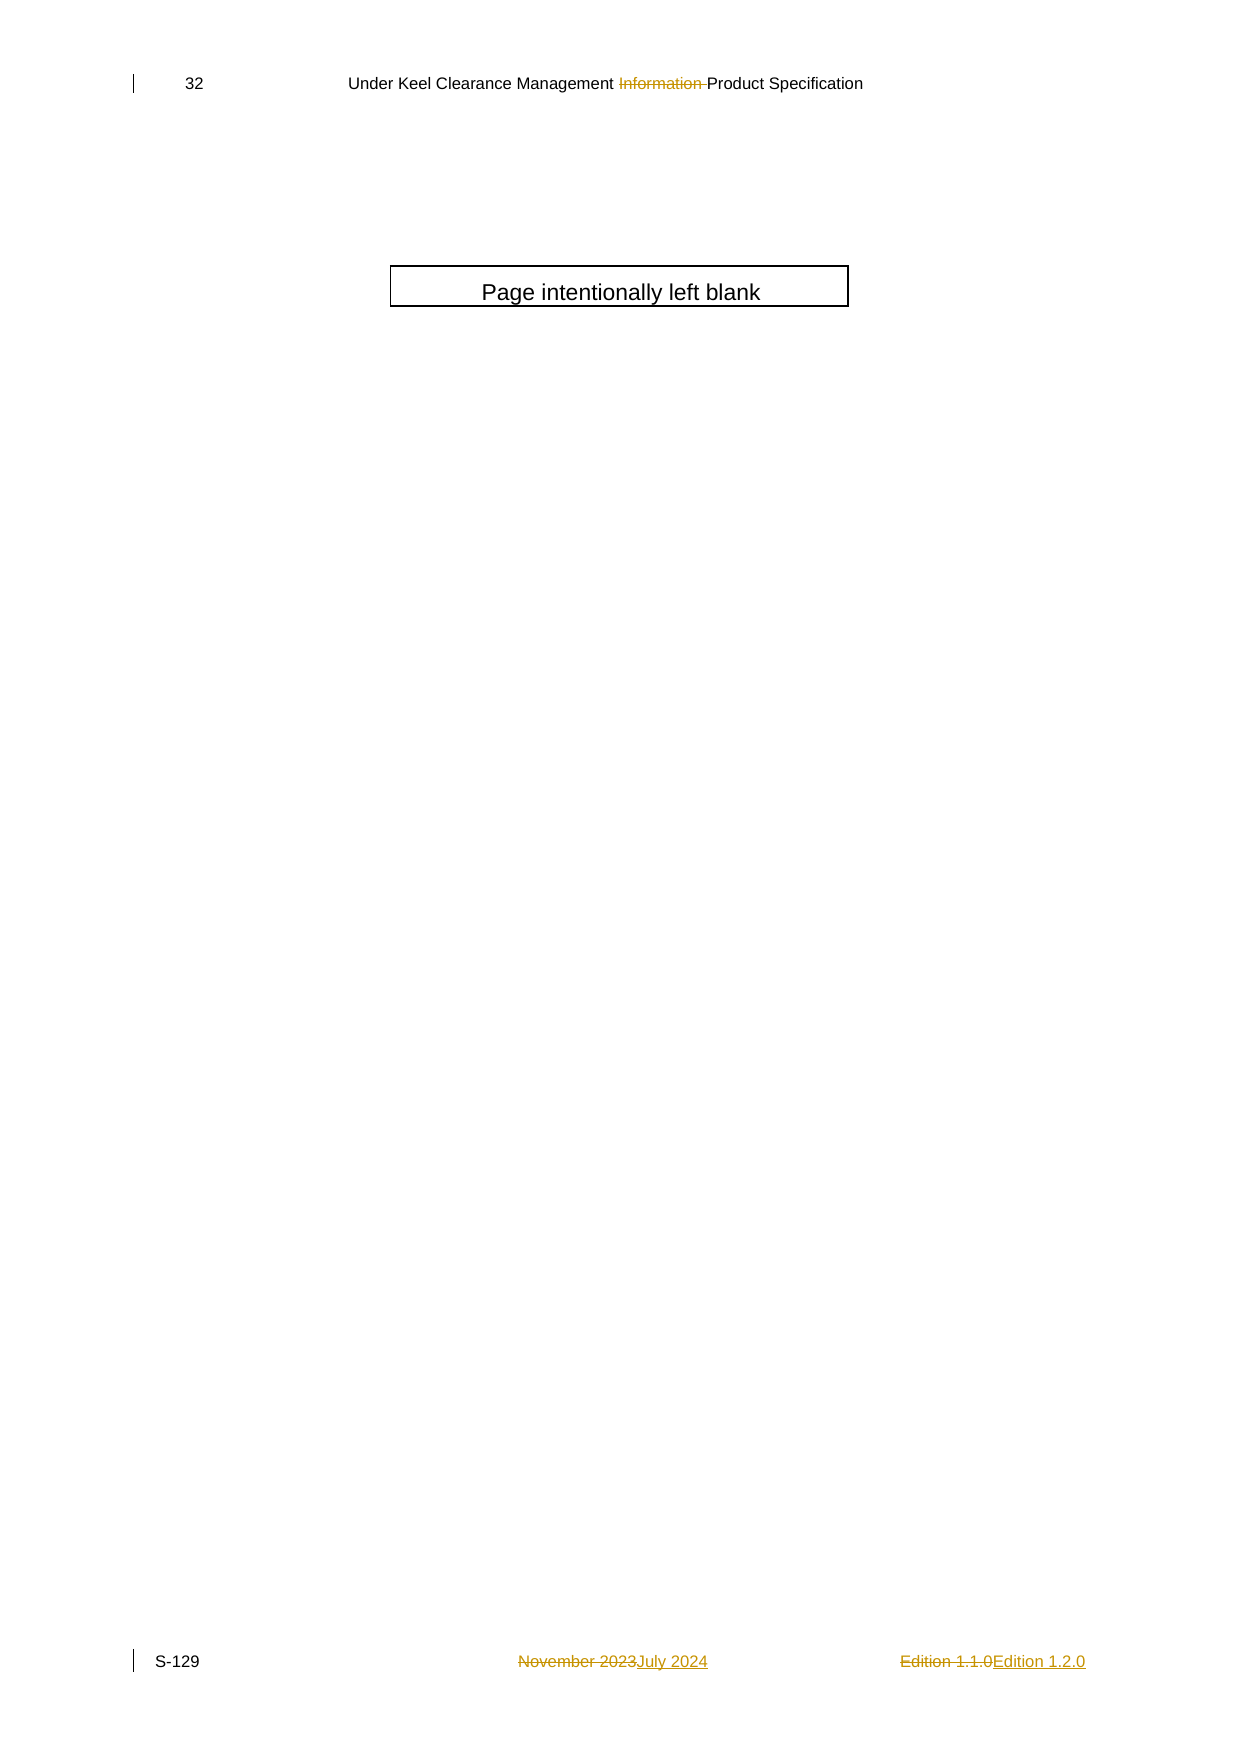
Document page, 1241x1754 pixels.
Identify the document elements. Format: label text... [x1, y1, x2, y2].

text Page intentionally left blank [391, 279, 847, 305]
